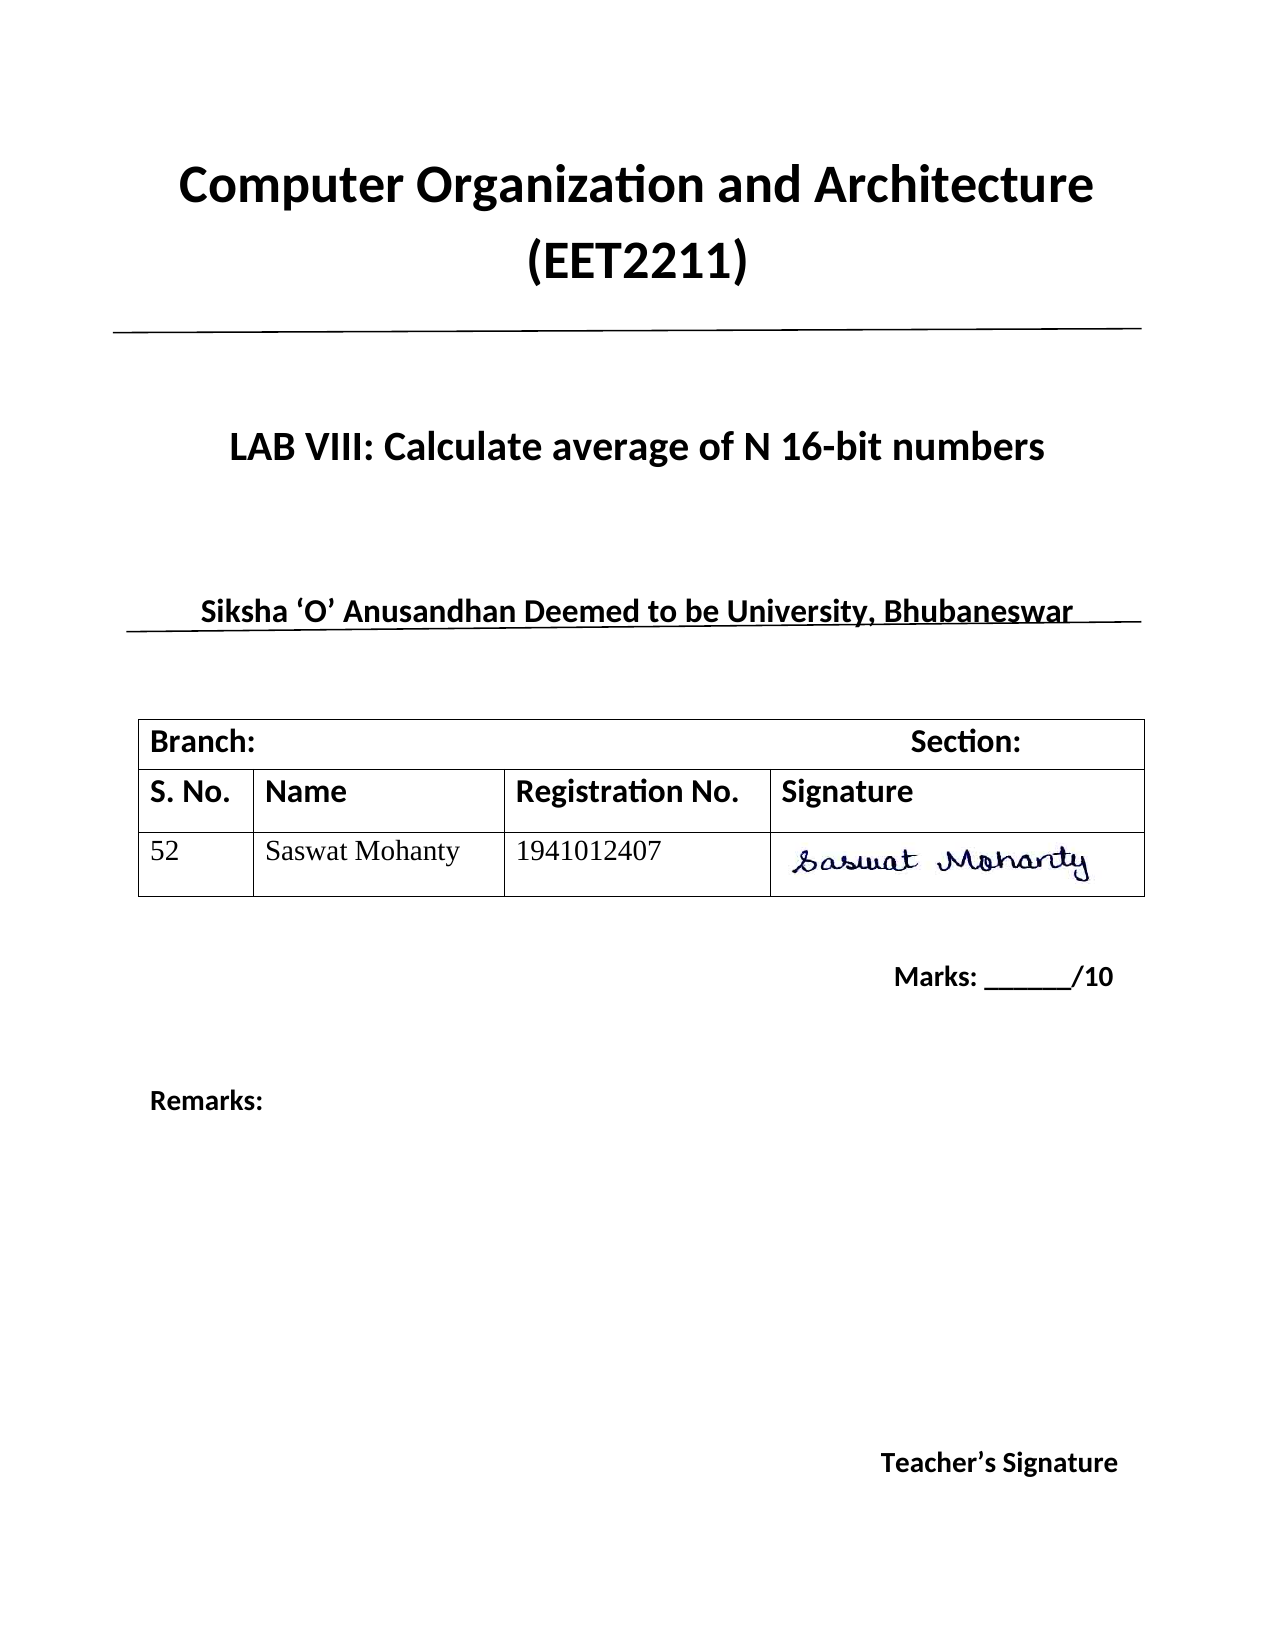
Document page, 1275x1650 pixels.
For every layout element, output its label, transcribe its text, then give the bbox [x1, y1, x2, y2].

text Marks: ______/10 [150, 958, 1125, 994]
table_cell S. No. [139, 770, 253, 832]
table_cell Saswat Mohanty [254, 833, 504, 896]
table_cell [771, 833, 1144, 896]
table_cell Registration No. [505, 770, 770, 832]
table_cell Signature [771, 770, 1144, 832]
text Computer Organization and Architecture (EET2211) [150, 150, 1125, 292]
table_header Branch: Section: [139, 720, 1144, 769]
text Siksha ‘O’ Anusandhan Deemed to be University, Bhubaneswar [150, 590, 1125, 630]
table_cell Name [254, 770, 504, 832]
text Teacher’s Signature [150, 1444, 1125, 1479]
picture [781, 833, 1112, 891]
text Remarks: [150, 1082, 1125, 1117]
table_cell 52 [139, 833, 253, 896]
table_cell 1941012407 [505, 833, 770, 896]
text LAB VIII: Calculate average of N 16-bit numbers [150, 420, 1125, 471]
